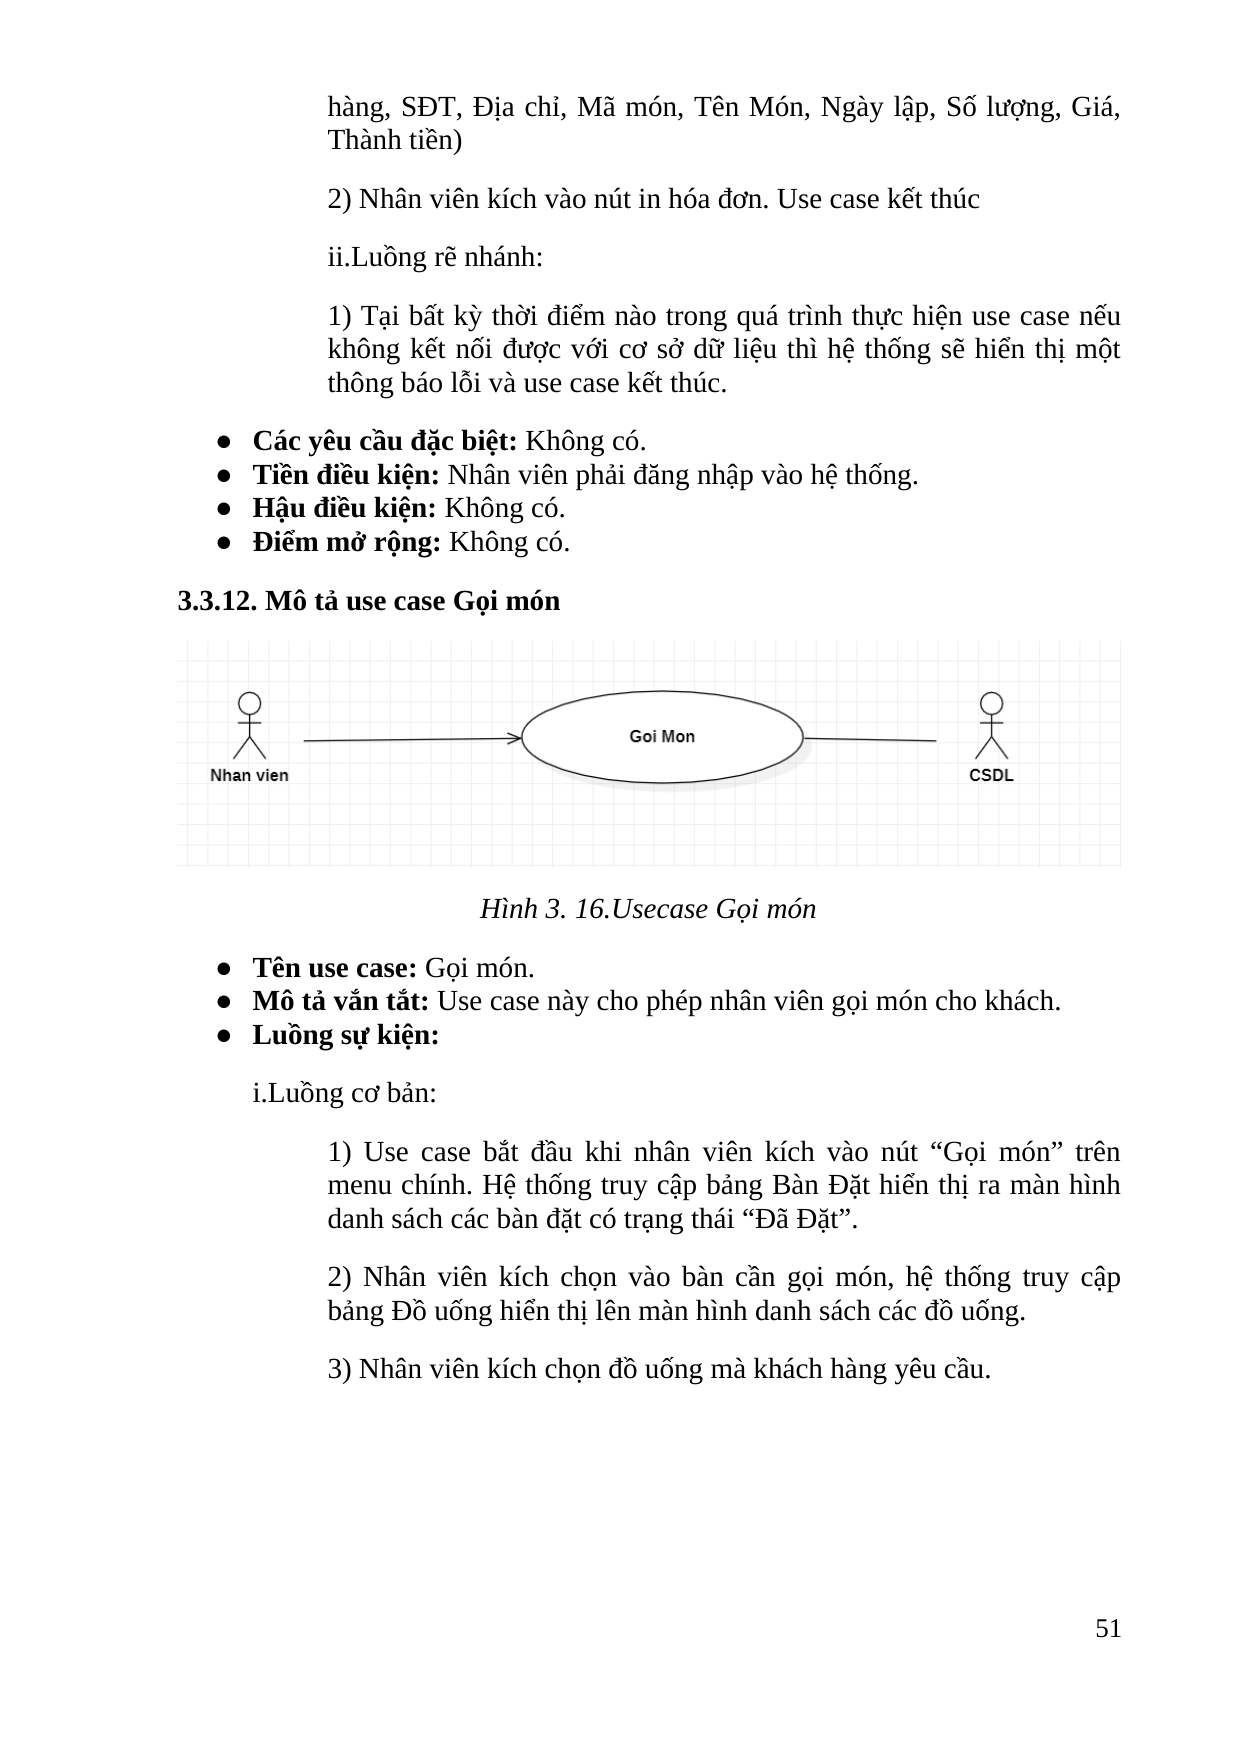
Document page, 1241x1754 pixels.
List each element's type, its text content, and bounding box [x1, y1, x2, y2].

text i.Luồng cơ bản: [177, 1075, 1122, 1109]
list Các yêu cầu đặc biệt: Không có. [215, 423, 1122, 457]
text 3) Nhân viên kích chọn đồ uống mà khách hàng yêu cầu. [327, 1352, 1122, 1385]
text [327, 89, 1122, 156]
text ii.Luồng rẽ nhánh: [252, 239, 1122, 273]
text 2) Nhân viên kích chọn vào bàn cần gọi món, hệ thống truy cập bảng Đồ uống hiển thị lên màn hình danh sách các đồ uống. [327, 1259, 1122, 1327]
list Mô tả vắn tắt: Use case này cho phép nhân viên gọi món cho khách. [215, 983, 1122, 1017]
list Tên use case: Gọi món. [215, 950, 1122, 983]
list Luồng sự kiện: [215, 1017, 1122, 1050]
picture [177, 641, 1122, 867]
text 2) Nhân viên kích vào nút in hóa đơn. Use case kết thúc [252, 181, 1122, 214]
text Hình 3. 16.Usecase Gọi món [177, 891, 1122, 925]
text 1) Use case bắt đầu khi nhân viên kích vào nút “Gọi món” trên menu chính. Hệ thống truy cập bảng Bàn Đặt hiển thị ra màn hình danh sách các bàn đặt có trạng thái “Đã Đặt”. [327, 1134, 1122, 1234]
list Điểm mở rộng: Không có. [215, 524, 1122, 558]
text 1) Tại bất kỳ thời điểm nào trong quá trình thực hiện use case nếu không kết nối được với cơ sở dữ liệu thì hệ thống sẽ hiển thị một thông báo lỗi và use case kết thúc. [327, 298, 1122, 398]
list Hậu điều kiện: Không có. [215, 491, 1122, 524]
list Tiền điều kiện: Nhân viên phải đăng nhập vào hệ thống. [215, 457, 1122, 491]
subtitle 3.3.12. Mô tả use case Gọi món [177, 583, 1122, 616]
